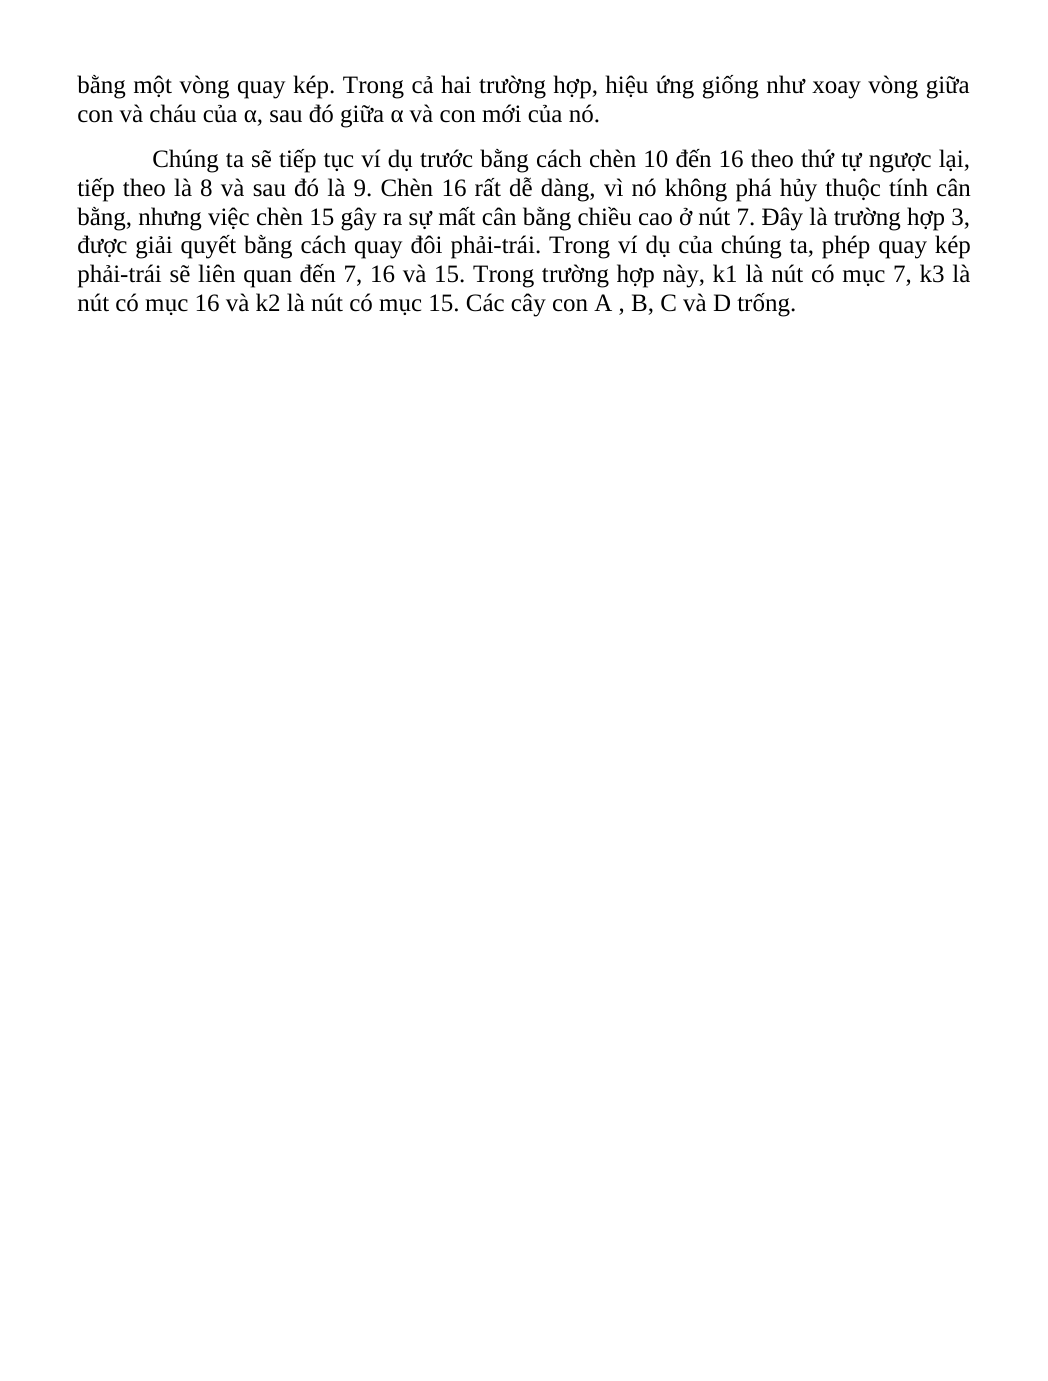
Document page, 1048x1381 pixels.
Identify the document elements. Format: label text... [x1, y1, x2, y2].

text bằng một vòng quay kép. Trong cả hai trường hợp, hiệu ứng giống như xoay vòng giữa con và cháu của α, sau đó giữa α và con mới của nó. [77, 70, 972, 128]
text Chúng ta sẽ tiếp tục ví dụ trước bằng cách chèn 10 đến 16 theo thứ tự ngược lại, tiếp theo là 8 và sau đó là 9. Chèn 16 rất dễ dàng, vì nó không phá hủy thuộc tính cân bằng, nhưng việc chèn 15 gây ra sự mất cân bằng chiều cao ở nút 7. Đây là trường hợp 3, được giải quyết bằng cách quay đôi phải-trái. Trong ví dụ của chúng ta, phép quay kép phải-trái sẽ liên quan đến 7, 16 và 15. Trong trường hợp này, k1 là nút có mục 7, k3 là nút có mục 16 và k2 là nút có mục 15. Các cây con A , B, C và D trống. [77, 144, 972, 317]
